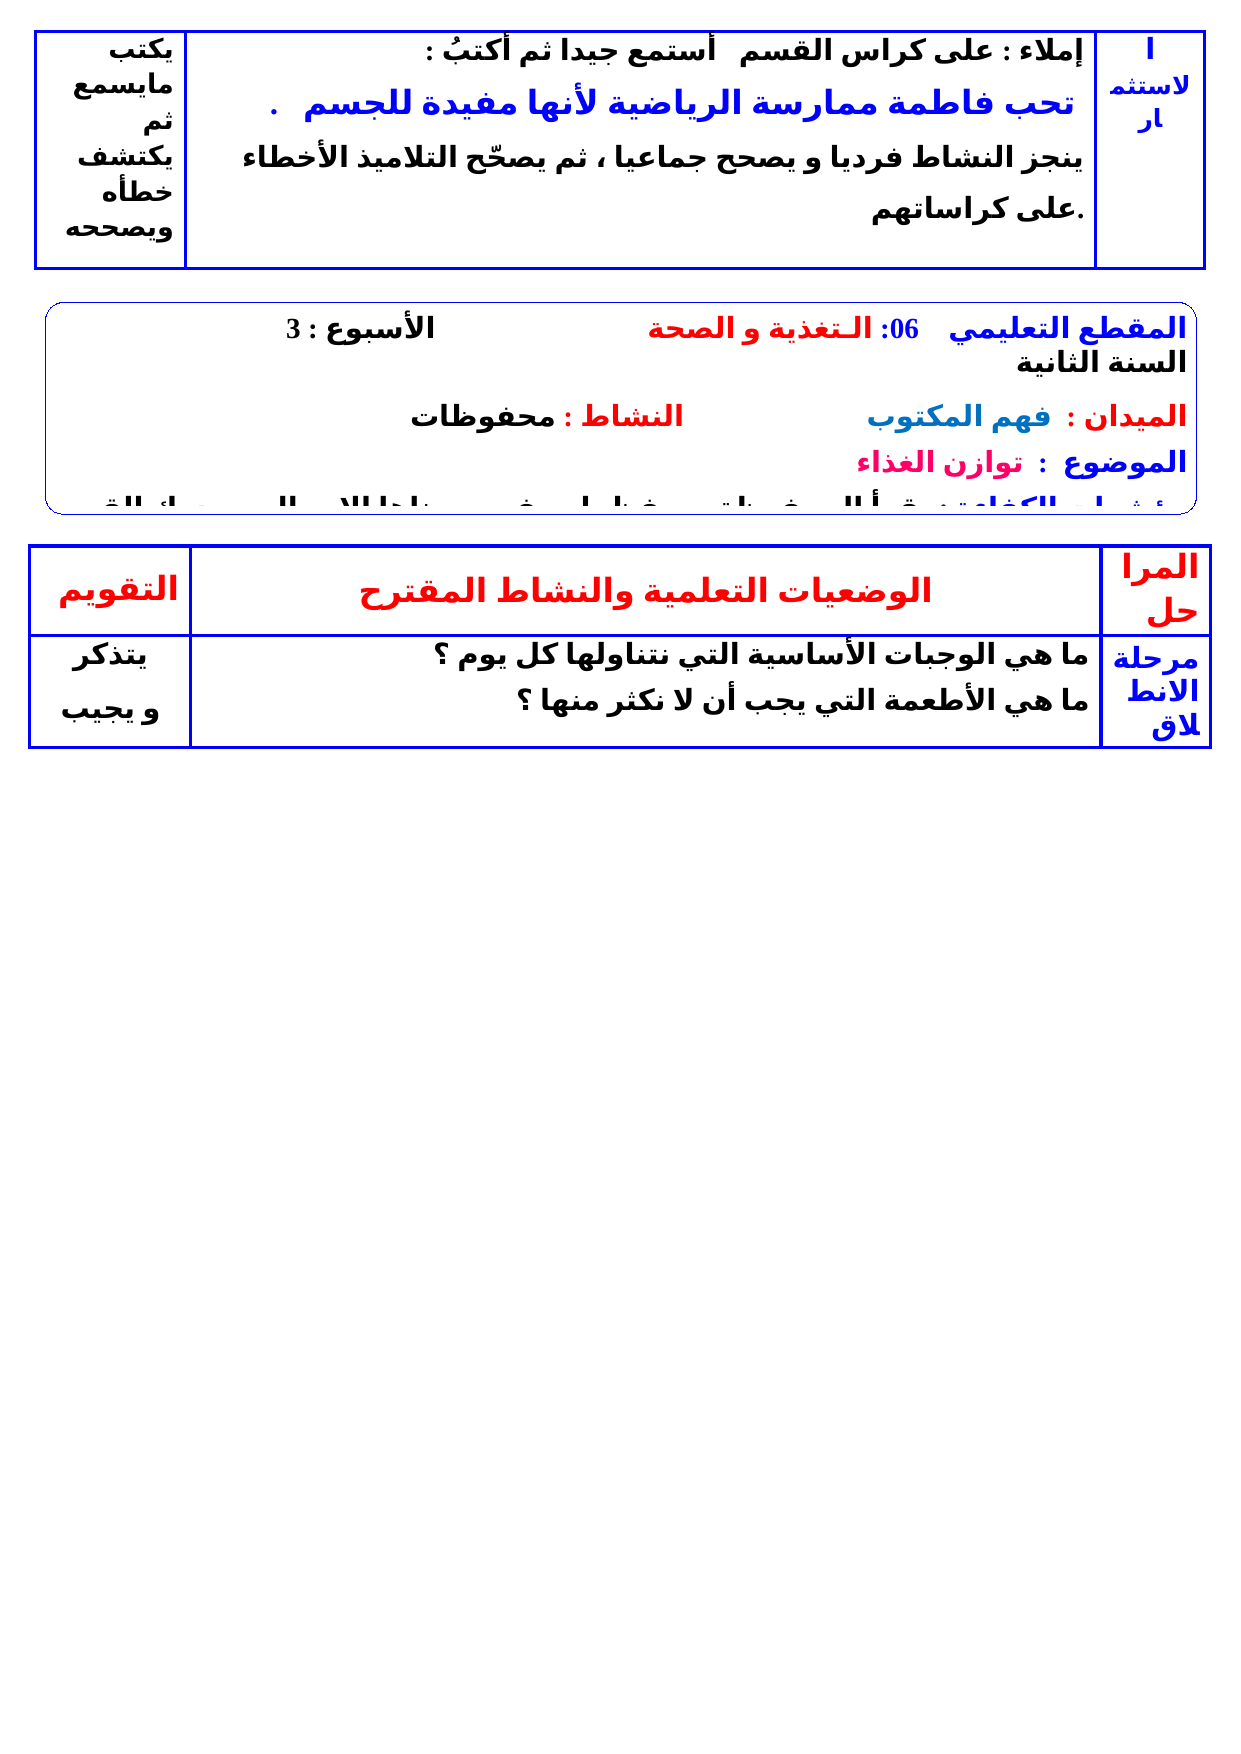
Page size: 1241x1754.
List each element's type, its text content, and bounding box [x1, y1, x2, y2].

table_cell مرحلة الانطلاق [1103, 637, 1209, 746]
table_header التقويم [31, 548, 189, 634]
table_cell يتذكر و يجيب [31, 637, 189, 746]
table_cell ما هي الوجبات الأساسية التي نتناولها كل يوم ؟ ما هي الأطعمة التي يجب أن لا نكثر منها ؟ [192, 637, 1099, 746]
table_cell يكتب مايسمع ثم يكتشف خطأه ويصححه [37, 33, 184, 267]
table_header المراحل [1103, 548, 1209, 634]
table_header الوضعيات التعلمية والنشاط المقترح [192, 548, 1099, 634]
table_cell الاستثمار [1097, 33, 1203, 267]
table_cell إملاء : على كراس القسم أستمع جيدا ثم أكتبُ : تحب فاطمة ممارسة الرياضية لأنها مفيدة للجسم . ينجز النشاط فرديا و يصحح جماعيا ، ثم يصحّح التلاميذ الأخطاء على كراساتهم. [187, 33, 1094, 267]
